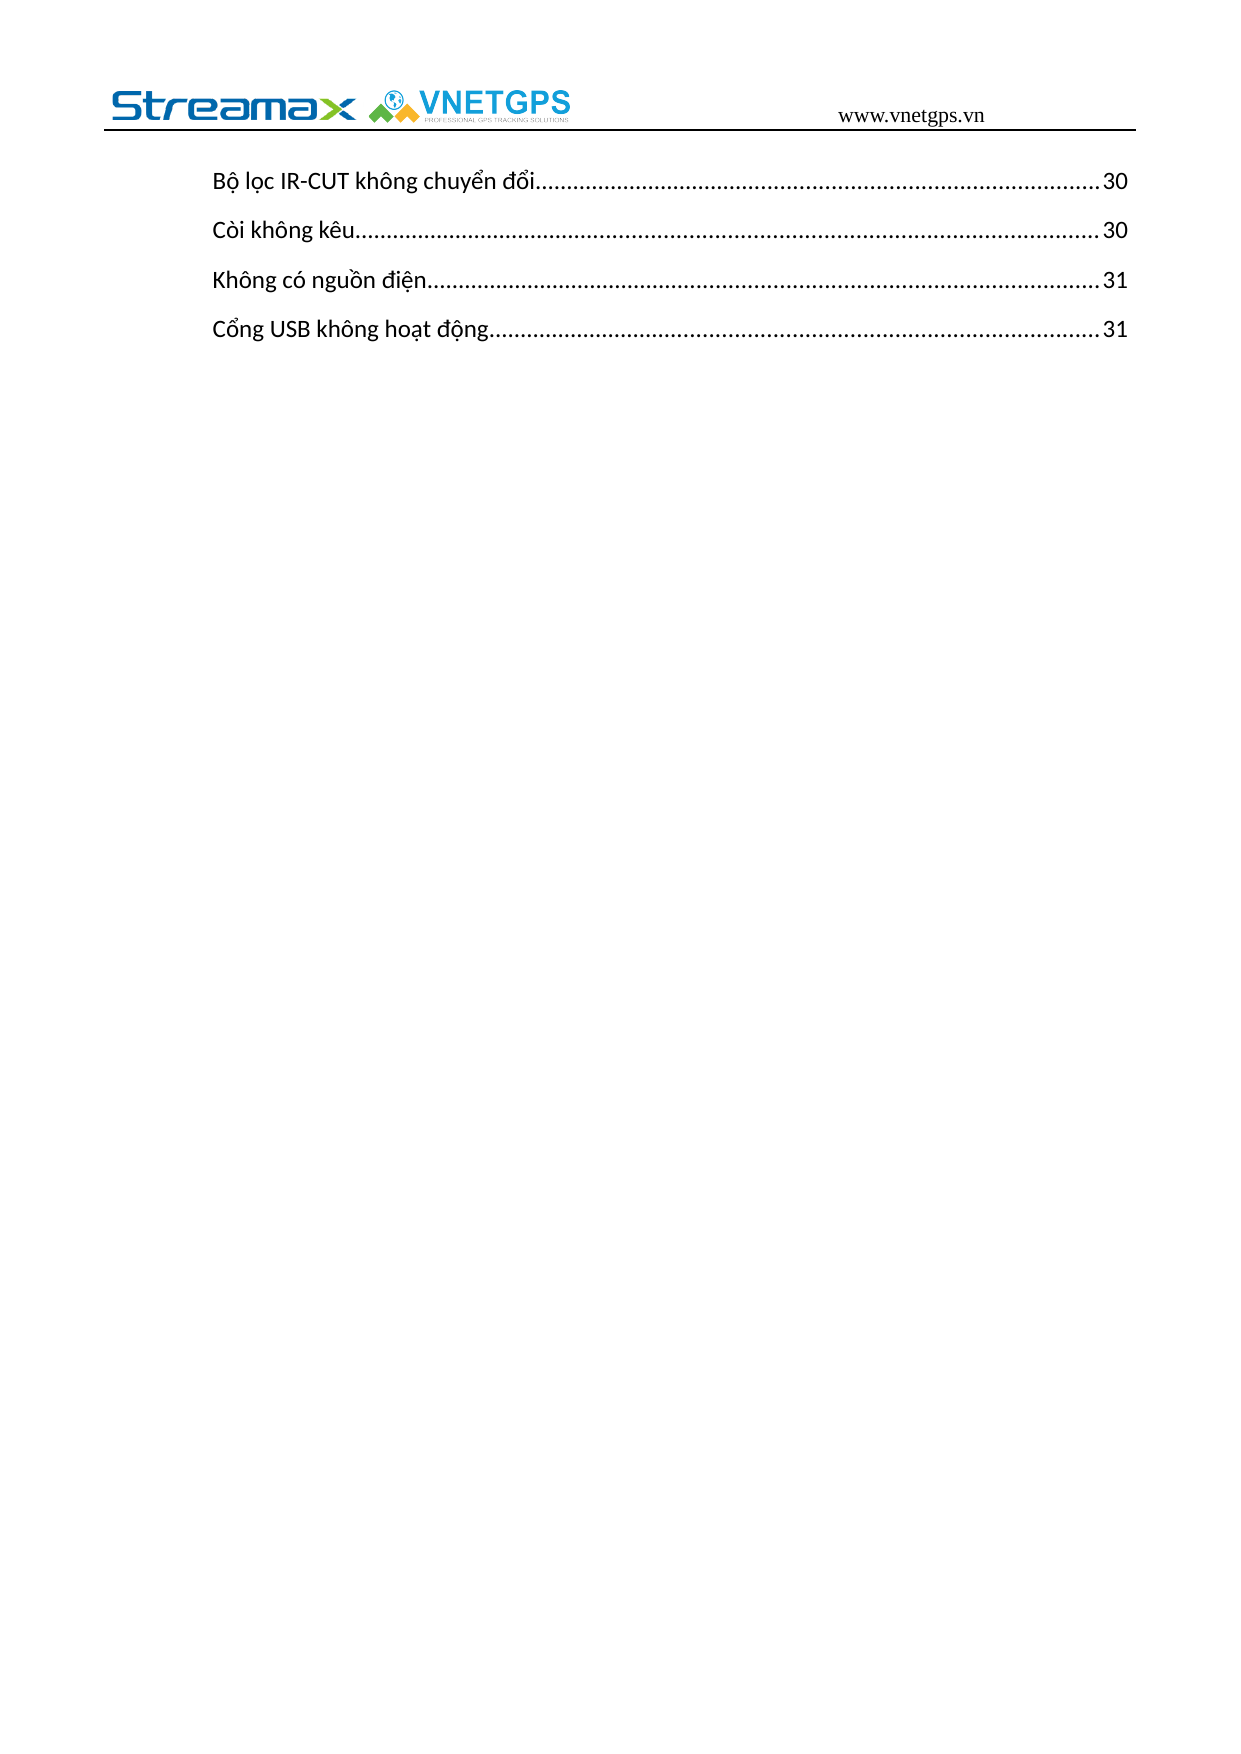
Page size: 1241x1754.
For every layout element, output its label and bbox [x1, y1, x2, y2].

picture [112, 91, 364, 120]
picture [368, 90, 570, 123]
